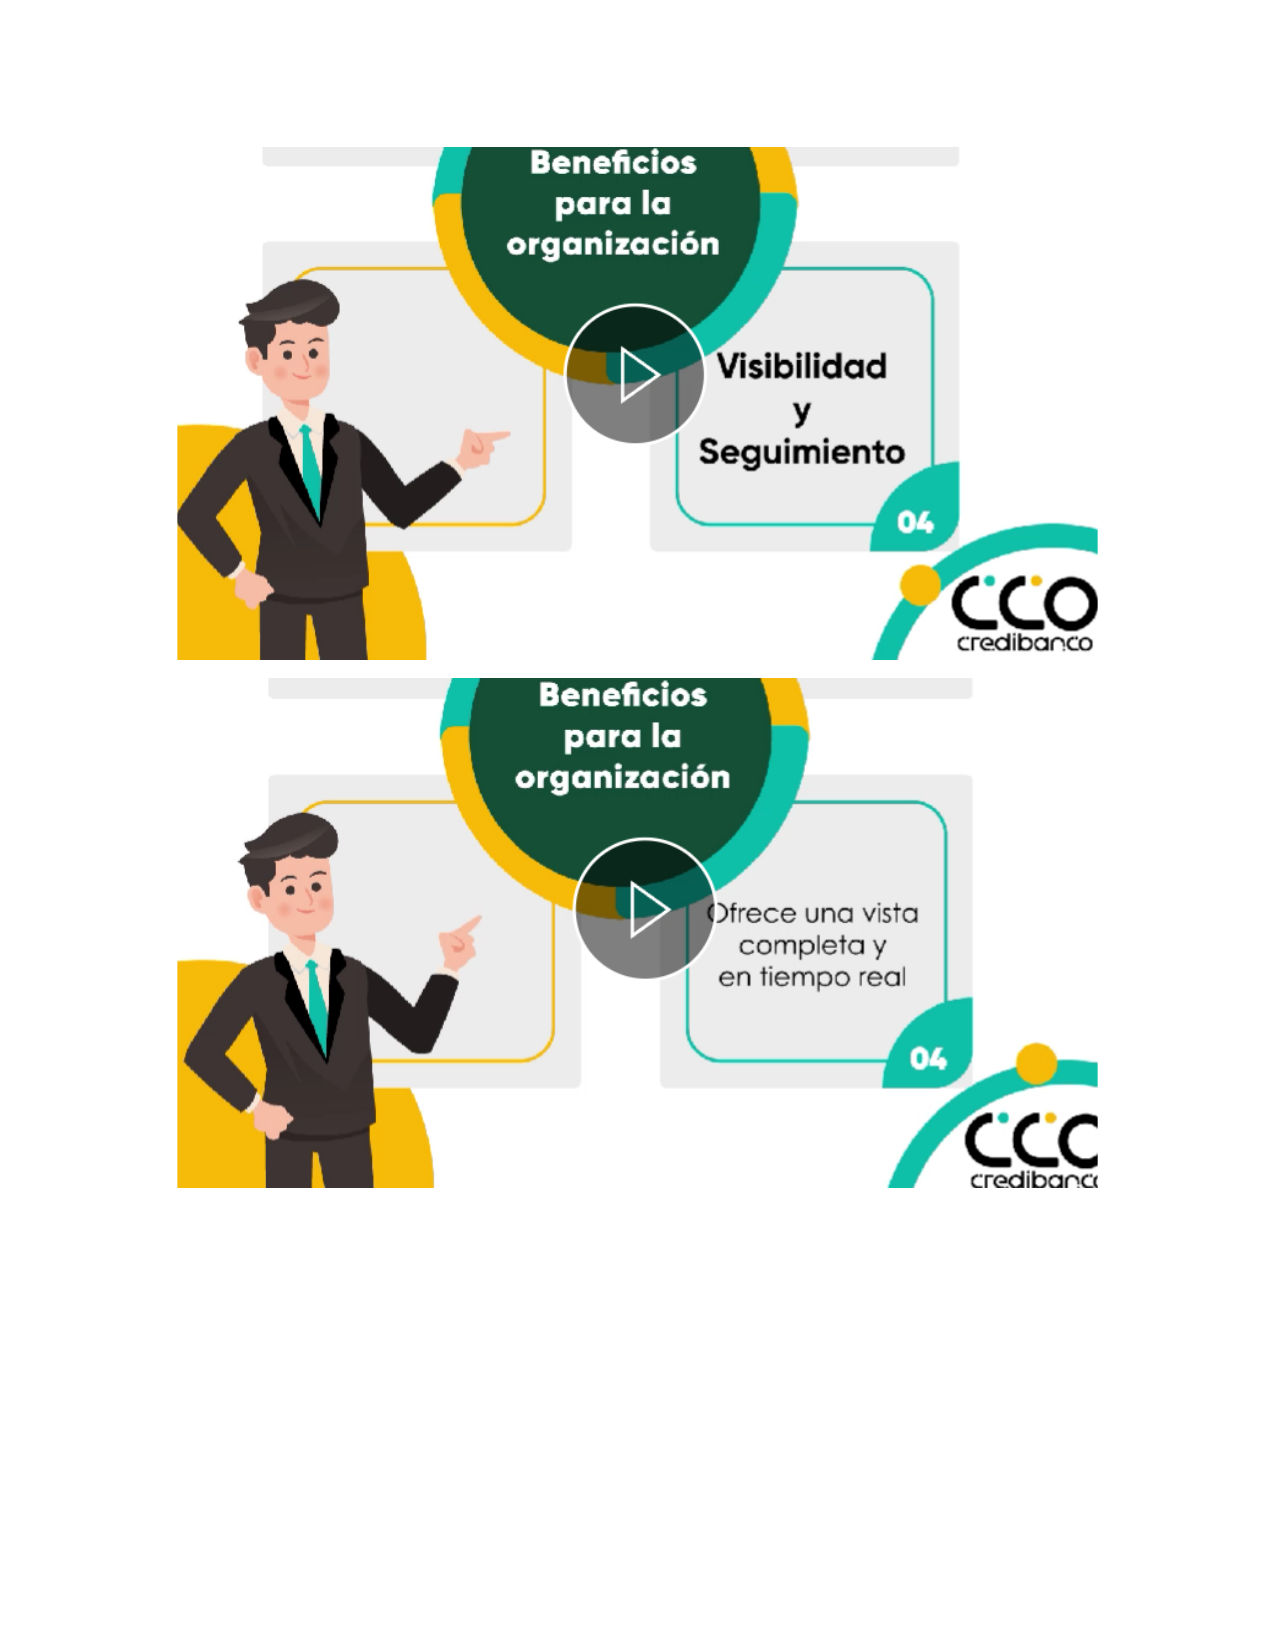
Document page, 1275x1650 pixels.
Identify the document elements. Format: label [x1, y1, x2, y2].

picture [177, 147, 1098, 660]
picture [177, 678, 1098, 1188]
